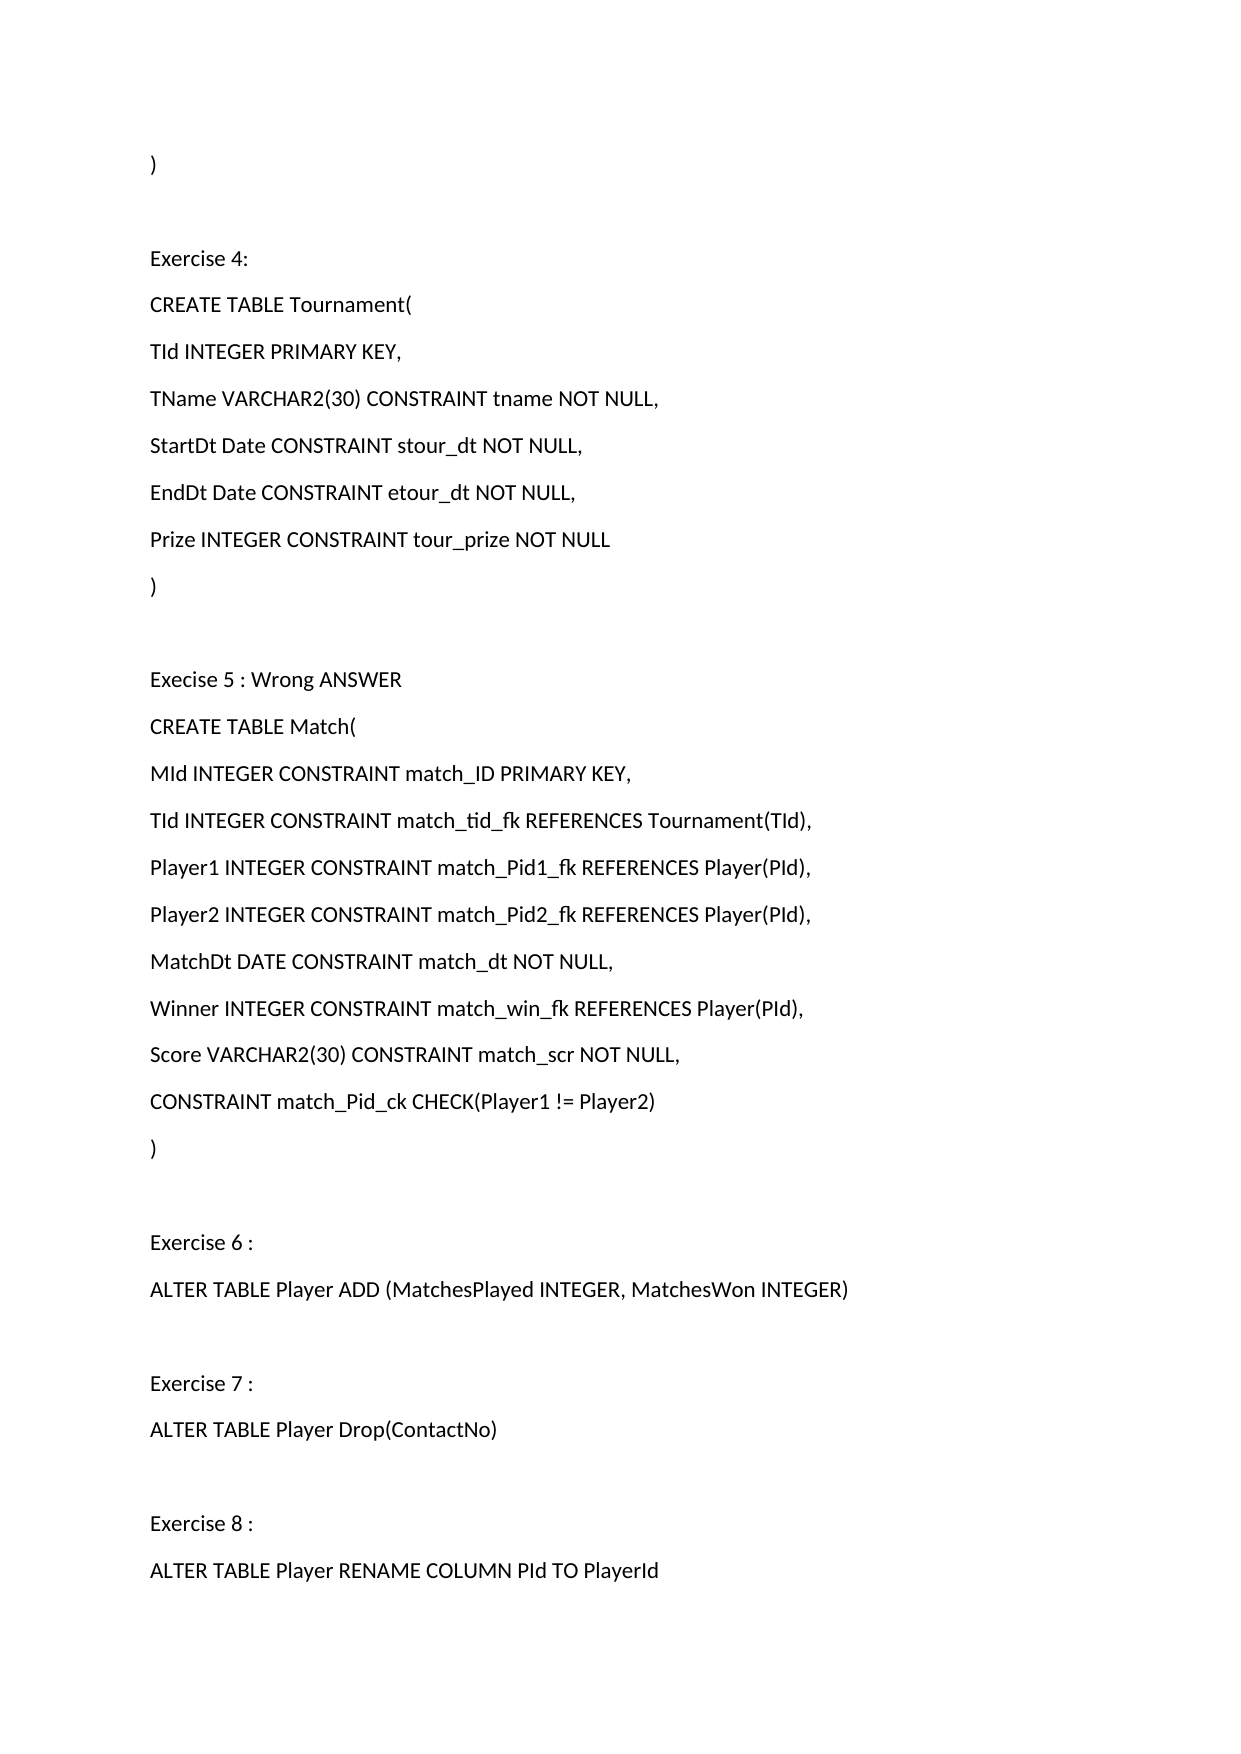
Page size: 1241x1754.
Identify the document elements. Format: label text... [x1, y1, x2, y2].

text CREATE TABLE Match( [150, 712, 1090, 741]
text Exercise 8 : [150, 1509, 1090, 1537]
text Exercise 7 : [150, 1369, 1090, 1397]
text TId INTEGER CONSTRAINT match_tid_fk REFERENCES Tournament(TId), [150, 806, 1090, 834]
text ALTER TABLE Player ADD (MatchesPlayed INTEGER, MatchesWon INTEGER) [150, 1275, 1090, 1303]
text ALTER TABLE Player Drop(ContactNo) [150, 1416, 1090, 1444]
text Player2 INTEGER CONSTRAINT match_Pid2_fk REFERENCES Player(PId), [150, 900, 1090, 928]
text MatchDt DATE CONSTRAINT match_dt NOT NULL, [150, 947, 1090, 975]
text Player1 INTEGER CONSTRAINT match_Pid1_fk REFERENCES Player(PId), [150, 853, 1090, 881]
text Execise 5 : Wrong ANSWER [150, 666, 1090, 694]
text TId INTEGER PRIMARY KEY, [150, 337, 1090, 366]
text StartDt Date CONSTRAINT stour_dt NOT NULL, [150, 431, 1090, 459]
text Winner INTEGER CONSTRAINT match_win_fk REFERENCES Player(PId), [150, 994, 1090, 1022]
text Prize INTEGER CONSTRAINT tour_prize NOT NULL [150, 525, 1090, 553]
text EndDt Date CONSTRAINT etour_dt NOT NULL, [150, 478, 1090, 506]
text TName VARCHAR2(30) CONSTRAINT tname NOT NULL, [150, 384, 1090, 412]
text ALTER TABLE Player RENAME COLUMN PId TO PlayerId [150, 1556, 1090, 1584]
text ) [150, 1134, 1090, 1162]
text ) [150, 572, 1090, 600]
text CONSTRAINT match_Pid_ck CHECK(Player1 != Player2) [150, 1087, 1090, 1116]
text CREATE TABLE Tournament( [150, 291, 1090, 319]
text Score VARCHAR2(30) CONSTRAINT match_scr NOT NULL, [150, 1041, 1090, 1069]
text Exercise 4: [150, 244, 1090, 272]
text MId INTEGER CONSTRAINT match_ID PRIMARY KEY, [150, 759, 1090, 787]
text Exercise 6 : [150, 1228, 1090, 1256]
text ) [150, 150, 1090, 178]
